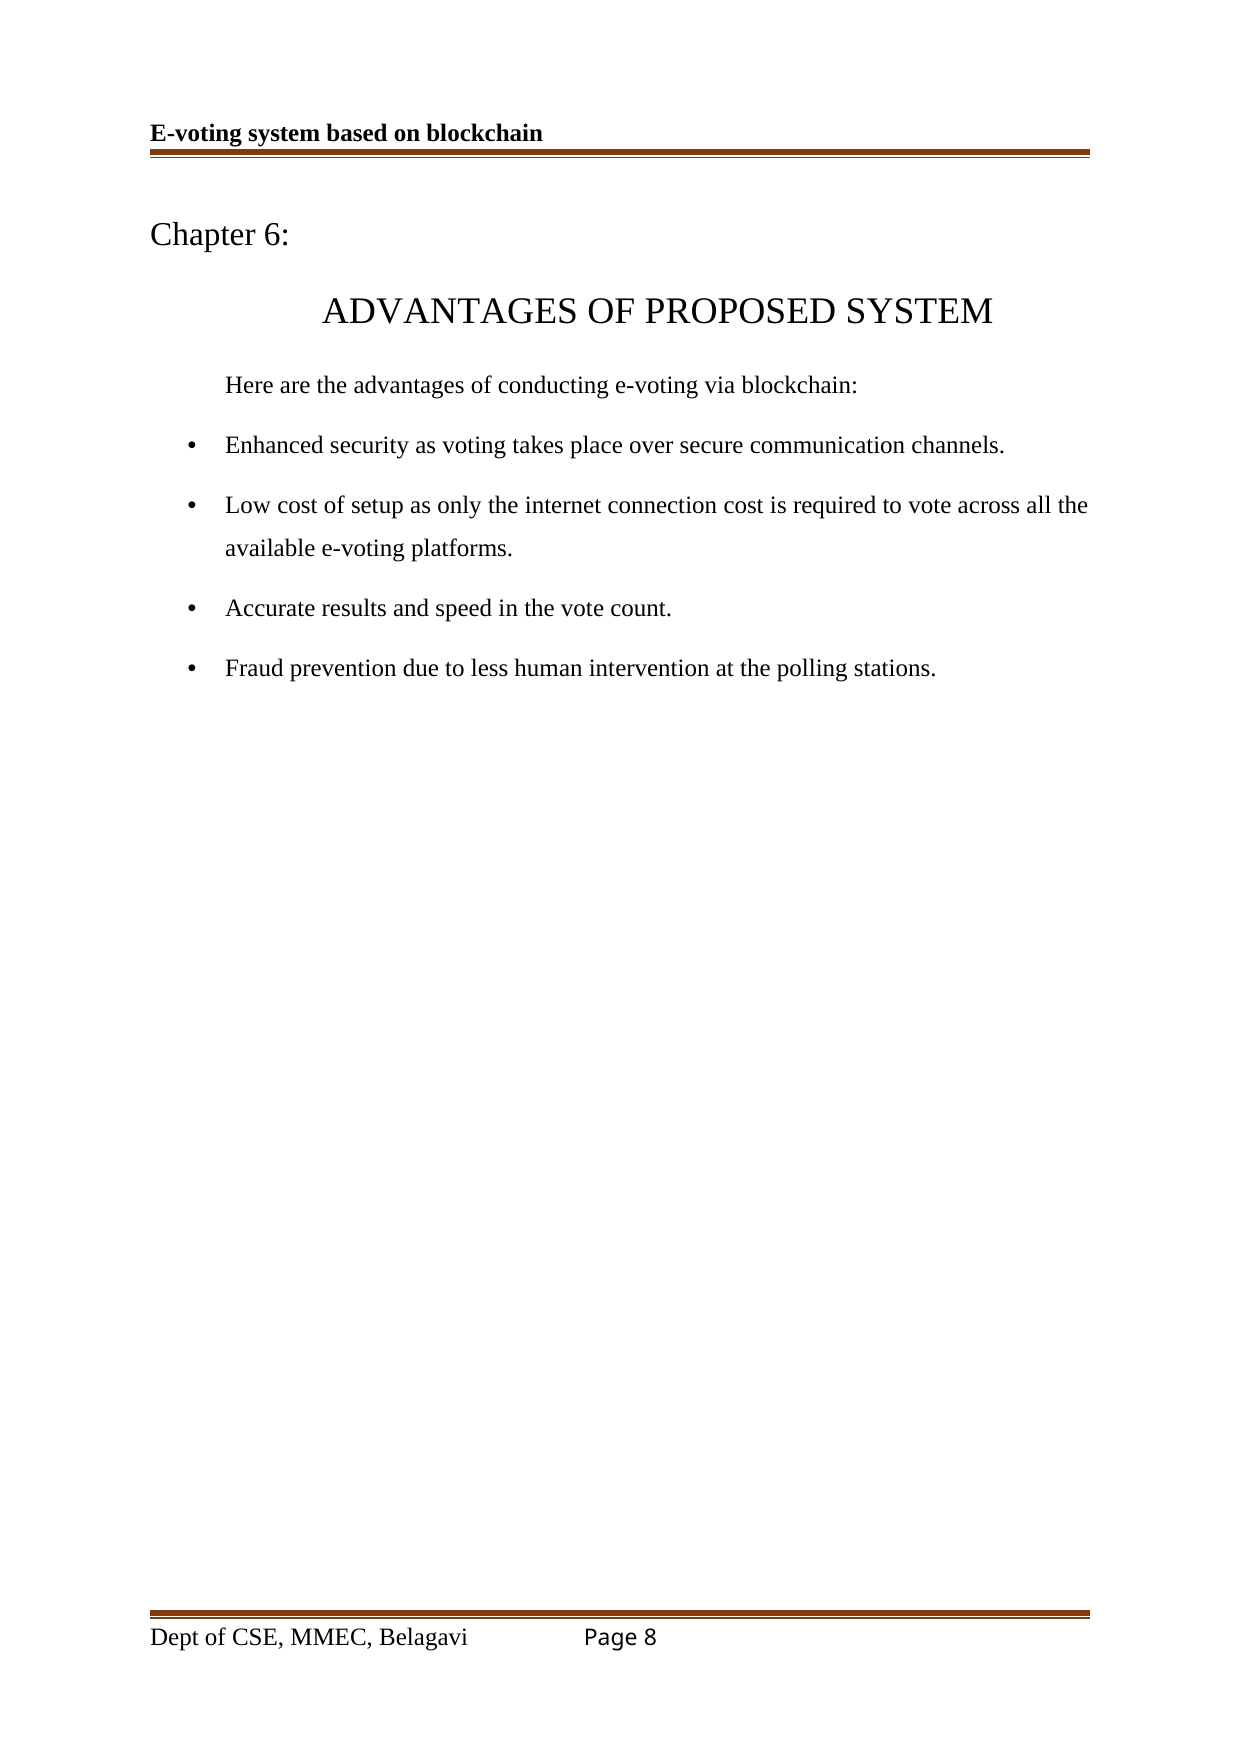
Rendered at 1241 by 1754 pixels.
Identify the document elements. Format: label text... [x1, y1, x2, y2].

list Low cost of setup as only the internet connection cost is required to vote across all the available e-voting platforms. [187, 489, 1090, 562]
list Fraud prevention due to less human intervention at the polling stations. [187, 652, 1090, 681]
list Accurate results and speed in the vote count. [187, 593, 1090, 621]
text Here are the advantages of conducting e-voting via blockchain: [225, 370, 1090, 399]
text Chapter 6: [150, 214, 1090, 253]
list Enhanced security as voting takes place over secure communication channels. [187, 430, 1090, 458]
text ADVANTAGES OF PROPOSED SYSTEM [225, 288, 1090, 332]
